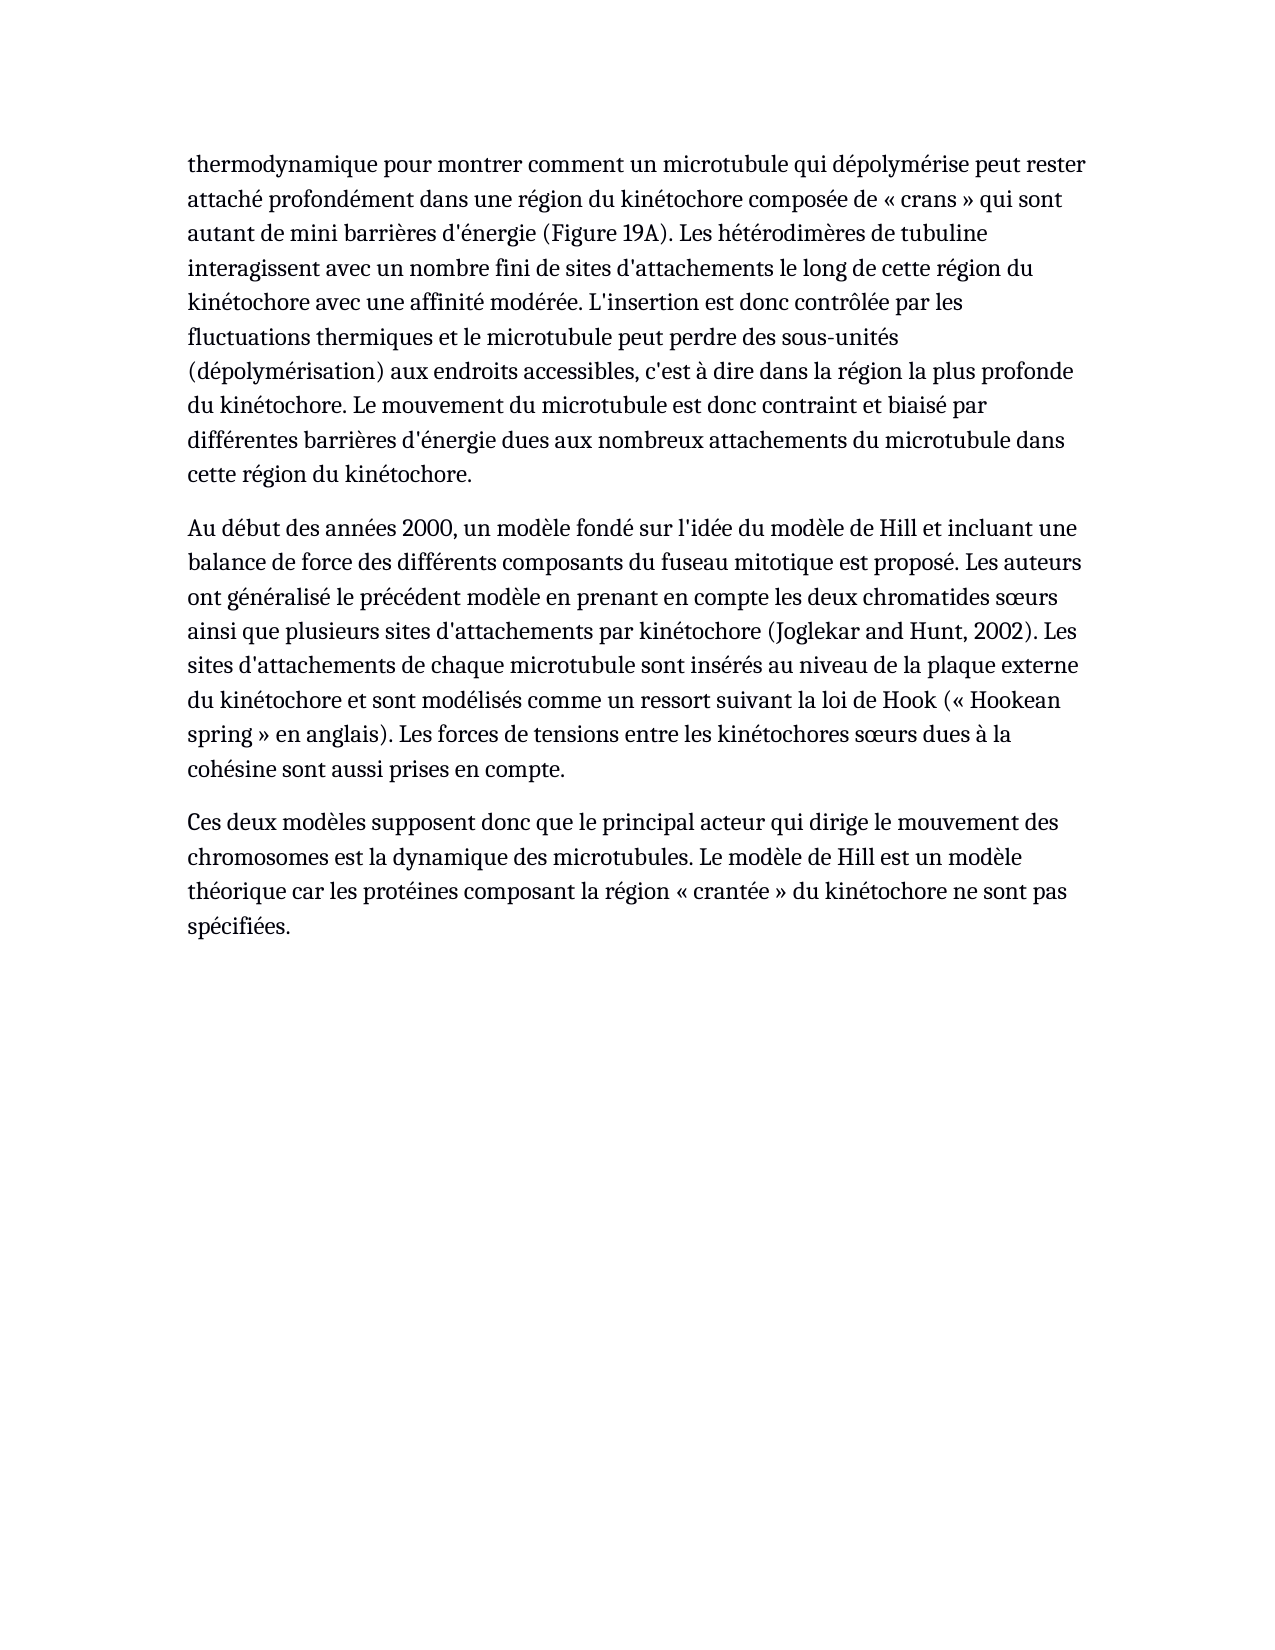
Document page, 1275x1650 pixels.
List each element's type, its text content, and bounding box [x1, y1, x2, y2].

text Ces deux modèles supposent donc que le principal acteur qui dirige le mouvement des chromosomes est la dynamique des microtubules. Le modèle de Hill est un modèle théorique car les protéines composant la région « crantée » du kinétochore ne sont pas spécifiées. [187, 808, 1087, 940]
text Au début des années 2000, un modèle fondé sur l'idée du modèle de Hill et incluant une balance de force des différents composants du fuseau mitotique est proposé. Les auteurs ont généralisé le précédent modèle en prenant en compte les deux chromatides sœurs ainsi que plusieurs sites d'attachements par kinétochore (Joglekar and Hunt, 2002). Les sites d'attachements de chaque microtubule sont insérés au niveau de la plaque externe du kinétochore et sont modélisés comme un ressort suivant la loi de Hook (« Hookean spring » en anglais). Les forces de tensions entre les kinétochores sœurs dues à la cohésine sont aussi prises en compte. [187, 513, 1087, 784]
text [187, 150, 1087, 489]
